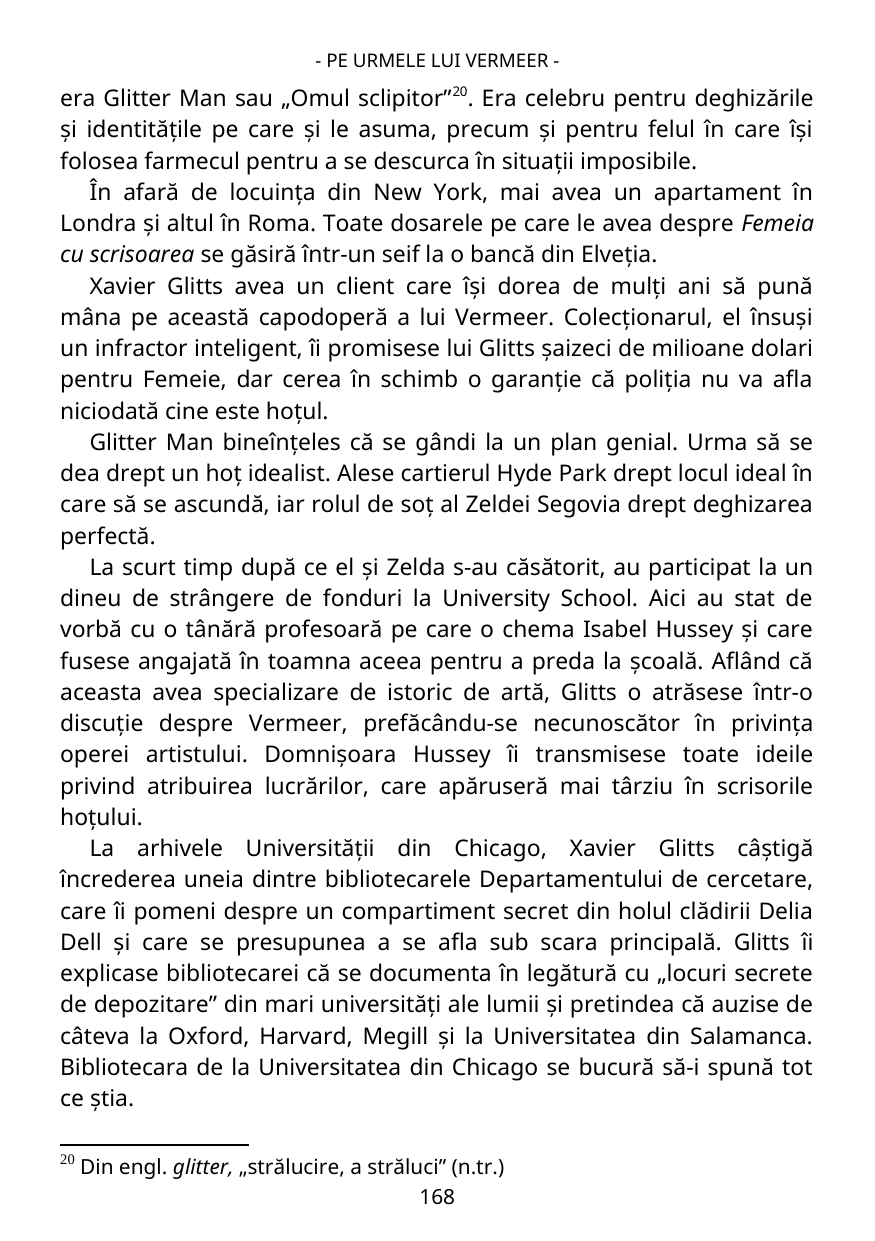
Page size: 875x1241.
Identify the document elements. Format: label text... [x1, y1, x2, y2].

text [60, 82, 814, 176]
text La scurt timp după ce el şi Zelda s-au căsătorit, au participat la un dineu de strângere de fonduri la University School. Aici au stat de vorbă cu o tânără profesoară pe care o chema Isabel Hussey şi care fusese angajată în toamna aceea pentru a preda la şcoală. Aflând că aceasta avea specializare de istoric de artă, Glitts o atrăsese într-o discuţie despre Vermeer, prefăcându-se necunoscător în privinţa operei artistului. Domnişoara Hussey îi transmisese toate ideile privind atribuirea lucrărilor, care apăruseră mai târziu în scrisorile hoţului. [60, 551, 814, 832]
text În afară de locuinţa din New York, mai avea un apartament în Londra şi altul în Roma. Toate dosarele pe care le avea despre Femeia cu scrisoarea se găsiră într-un seif la o bancă din Elveţia. [60, 176, 814, 270]
text La arhivele Universităţii din Chicago, Xavier Glitts câştigă încrederea uneia dintre bibliotecarele Departamentului de cercetare, care îi pomeni despre un compartiment secret din holul clădirii Delia Dell şi care se presupunea a se afla sub scara principală. Glitts îi explicase bibliotecarei că se documenta în legătură cu „locuri secrete de depozitare” din mari universităţi ale lumii şi pretindea că auzise de câteva la Oxford, Harvard, Megill şi la Universitatea din Salamanca. Bibliotecara de la Universitatea din Chicago se bucură să-i spună tot ce ştia. [60, 832, 814, 1113]
text Xavier Glitts avea un client care îşi dorea de mulţi ani să pună mâna pe această capodoperă a lui Vermeer. Colecţionarul, el însuşi un infractor inteligent, îi promisese lui Glitts şaizeci de milioane dolari pentru Femeie, dar cerea în schimb o garanţie că poliţia nu va afla niciodată cine este hoţul. [60, 270, 814, 426]
text Glitter Man bineînţeles că se gândi la un plan genial. Urma să se dea drept un hoţ idealist. Alese cartierul Hyde Park drept locul ideal în care să se ascundă, iar rolul de soţ al Zeldei Segovia drept deghizarea perfectă. [60, 426, 814, 551]
